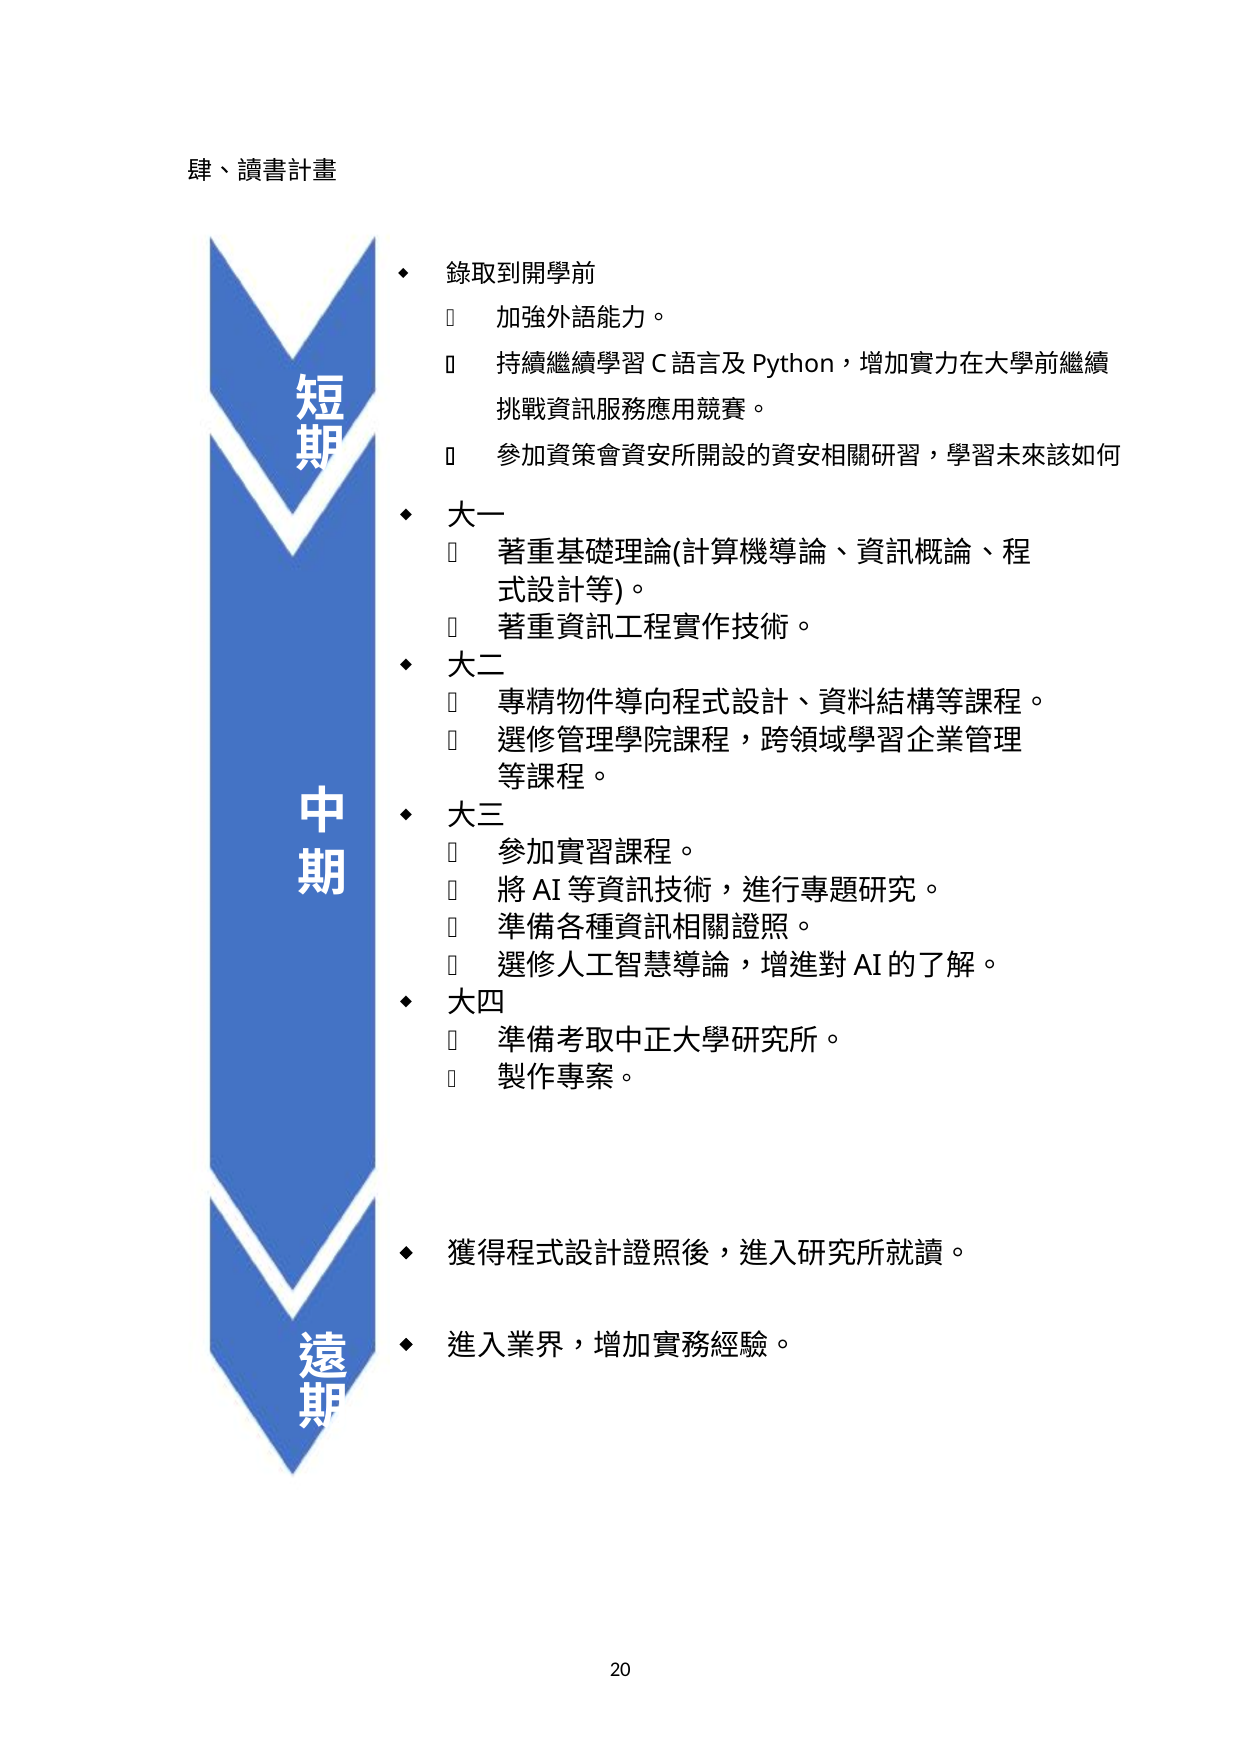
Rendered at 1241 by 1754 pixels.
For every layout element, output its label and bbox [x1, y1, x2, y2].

picture [189, 203, 389, 1501]
